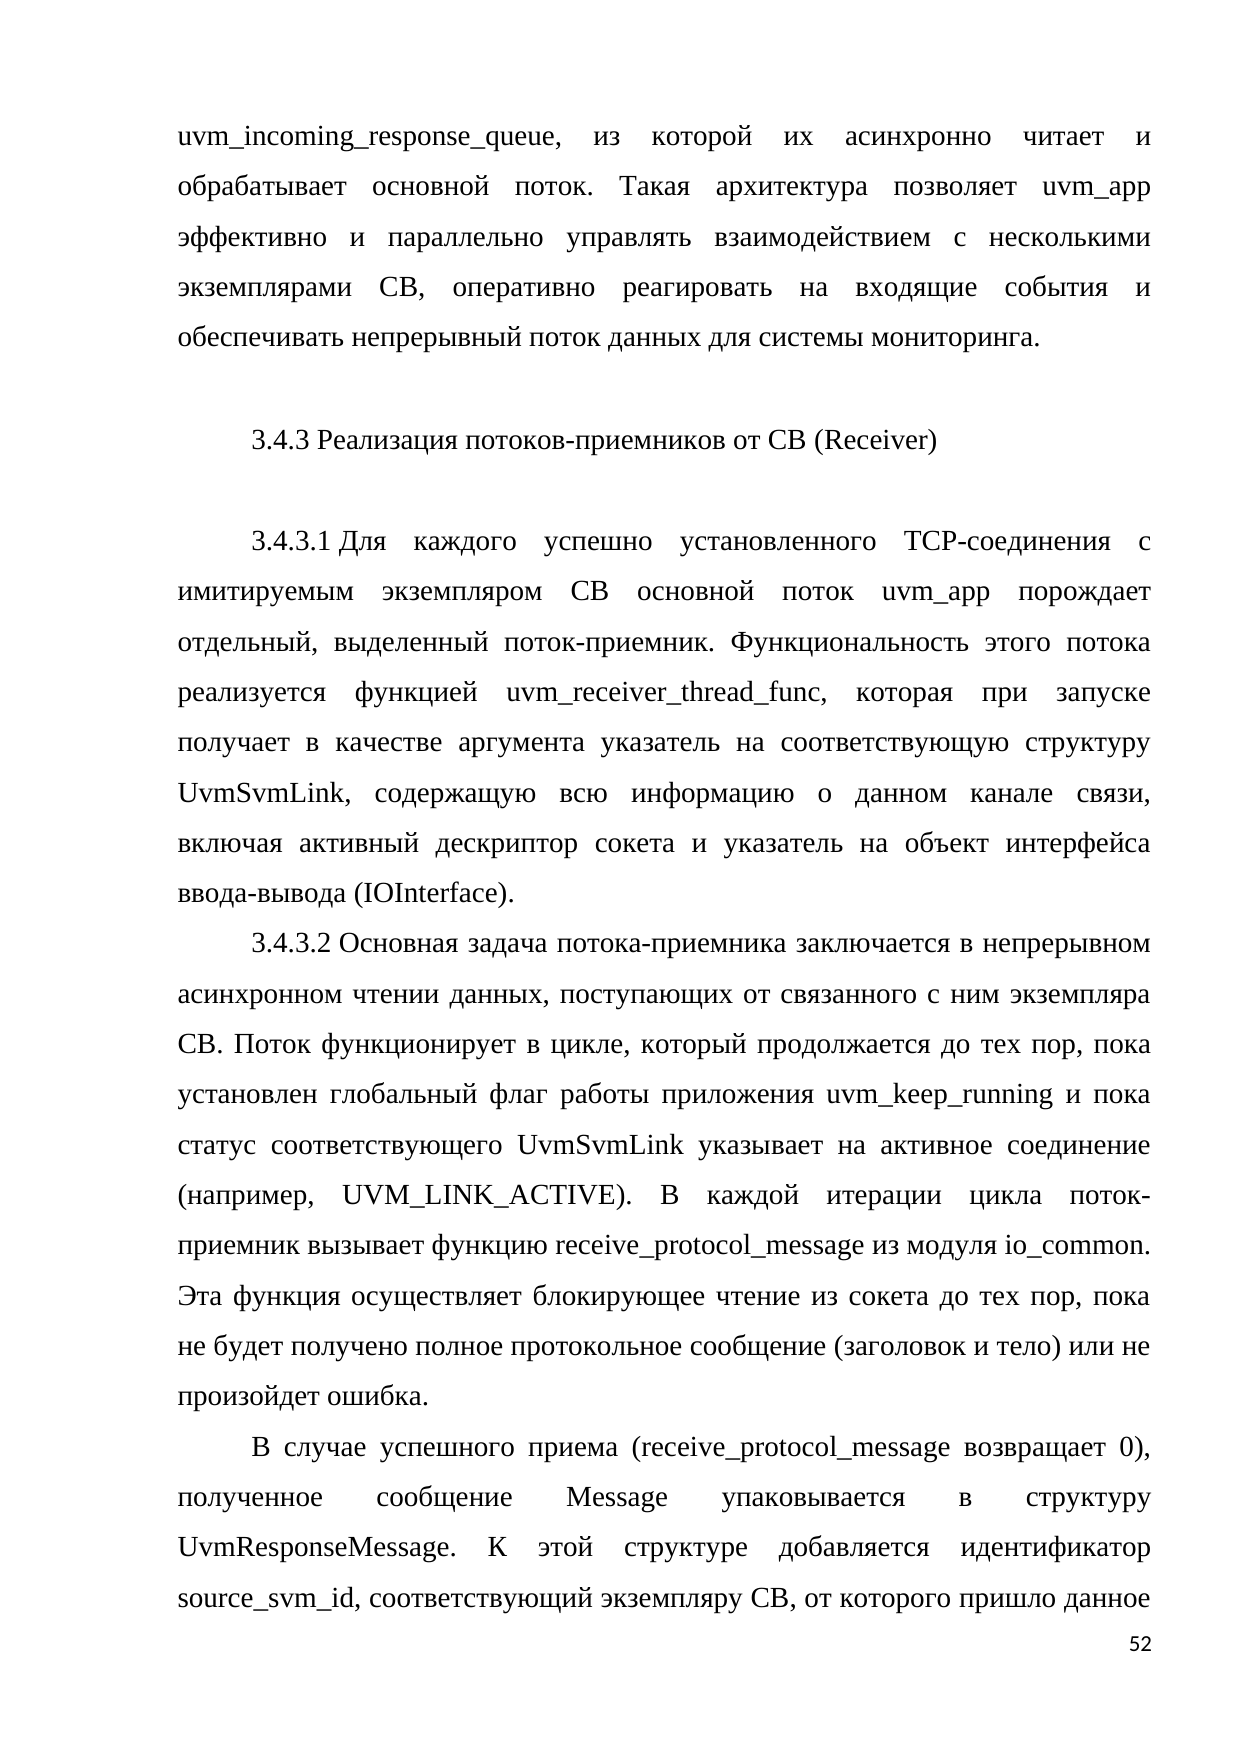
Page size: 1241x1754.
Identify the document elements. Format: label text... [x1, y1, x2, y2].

text Основная задача потока-приемника заключается в непрерывном асинхронном чтении данных, поступающих от связанного с ним экземпляра СВ. Поток функционирует в цикле, который продолжается до тех пор, пока установлен глобальный флаг работы приложения uvm_keep_running и пока статус соответствующего UvmSvmLink указывает на активное соединение (например, UVM_LINK_ACTIVE). В каждой итерации цикла поток-приемник вызывает функцию receive_protocol_message из модуля io_common. Эта функция осуществляет блокирующее чтение из сокета до тех пор, пока не будет получено полное протокольное сообщение (заголовок и тело) или не произойдет ошибка. [177, 926, 1152, 1412]
text Реализация потоков-приемников от СВ (Receiver) [177, 422, 1152, 456]
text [177, 118, 1152, 353]
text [177, 1429, 1152, 1613]
text Для каждого успешно установленного TCP-соединения с имитируемым экземпляром СВ основной поток uvm_app порождает отдельный, выделенный поток-приемник. Функциональность этого потока реализуется функцией uvm_receiver_thread_func, которая при запуске получает в качестве аргумента указатель на соответствующую структуру UvmSvmLink, содержащую всю информацию о данном канале связи, включая активный дескриптор сокета и указатель на объект интерфейса ввода-вывода (IOInterface). [177, 523, 1152, 909]
